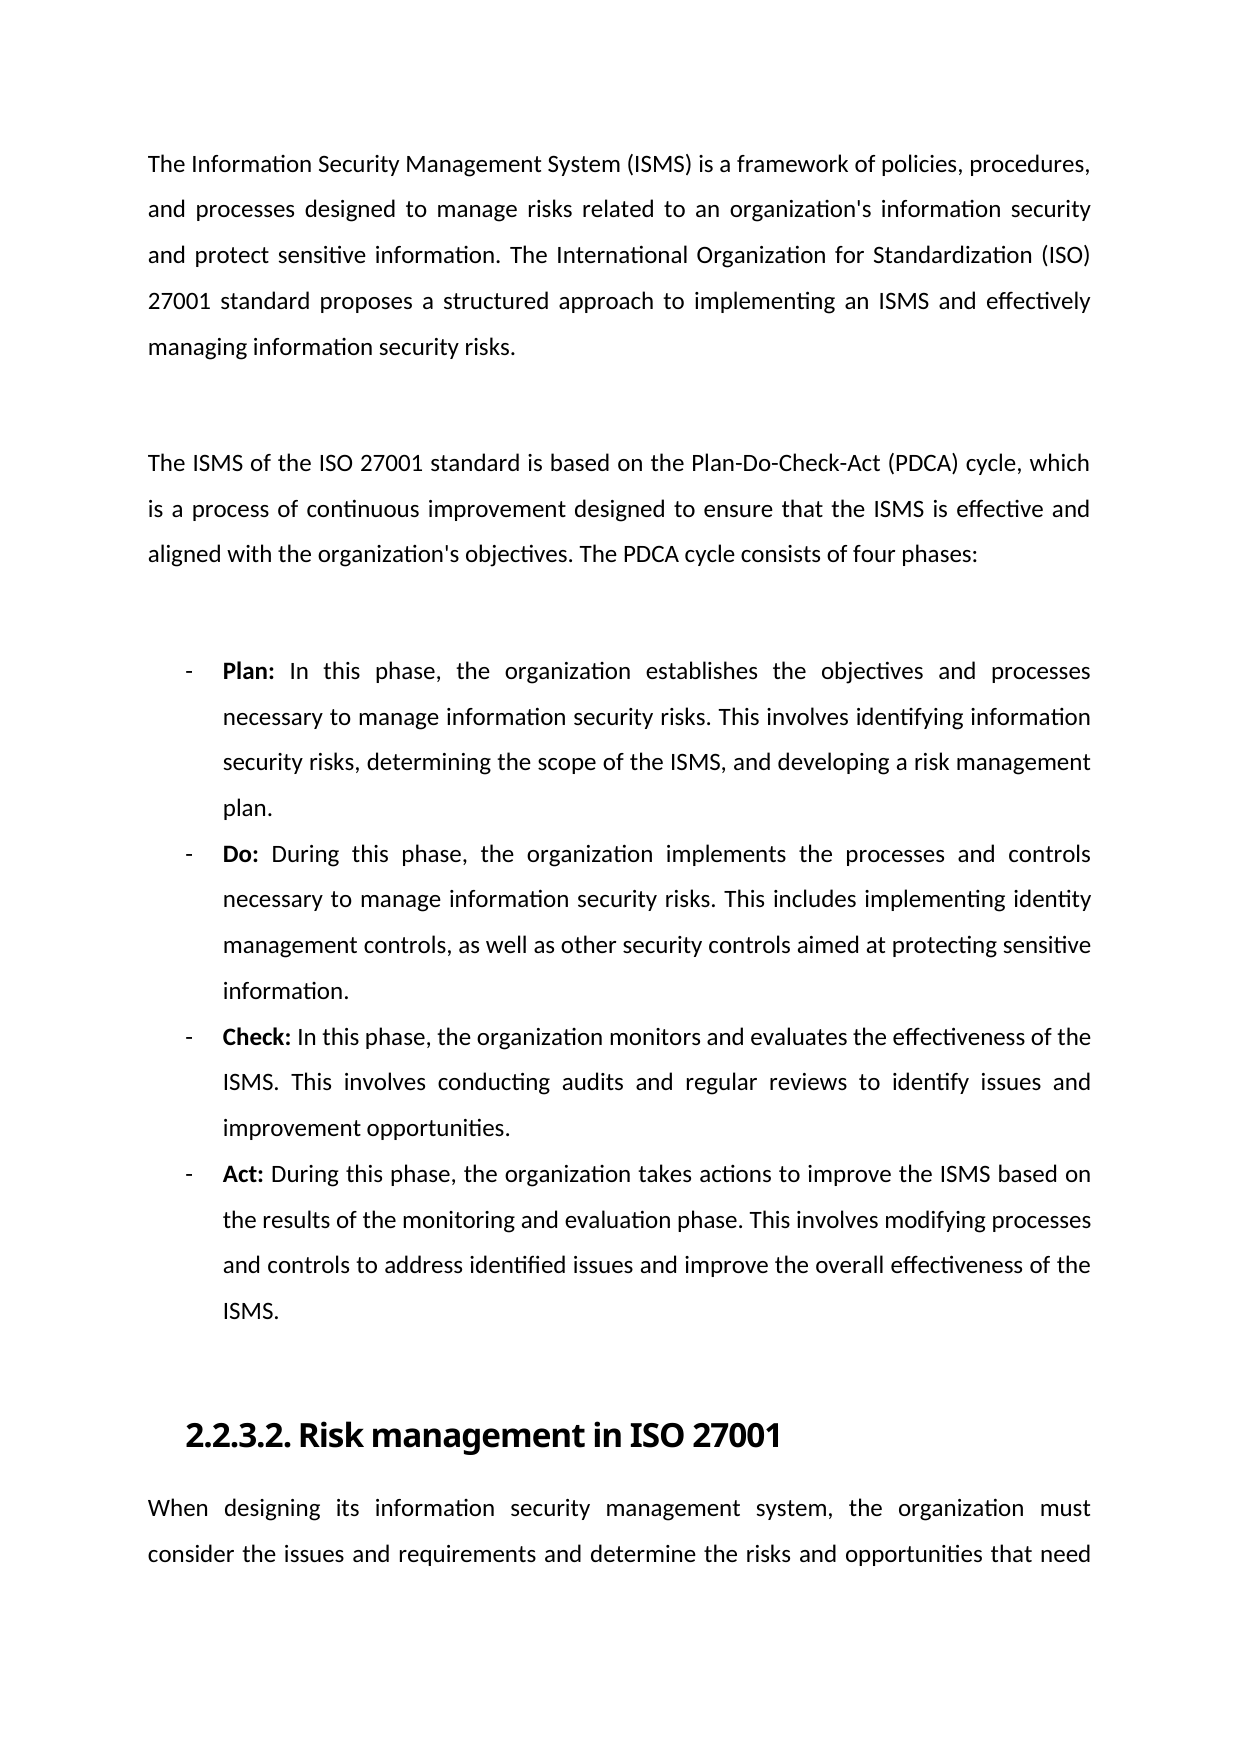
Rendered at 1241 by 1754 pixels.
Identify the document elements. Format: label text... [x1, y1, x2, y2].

list Do: During this phase, the organization implements the processes and controls necessary to manage information security risks. This includes implementing identity management controls, as well as other security controls aimed at protecting sensitive information. [185, 838, 1092, 1006]
text The ISMS of the ISO 27001 standard is based on the Plan-Do-Check-Act (PDCA) cycle, which is a process of continuous improvement designed to ensure that the ISMS is effective and aligned with the organization's objectives. The PDCA cycle consists of four phases: [148, 447, 1092, 569]
list Plan: In this phase, the organization establishes the objectives and processes necessary to manage information security risks. This involves identifying information security risks, determining the scope of the ISMS, and developing a risk management plan. [185, 655, 1092, 823]
list Check: In this phase, the organization monitors and evaluates the effectiveness of the ISMS. This involves conducting audits and regular reviews to identify issues and improvement opportunities. [185, 1021, 1092, 1143]
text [148, 1492, 1092, 1568]
text The Information Security Management System (ISMS) is a framework of policies, procedures, and processes designed to manage risks related to an organization's information security and protect sensitive information. The International Organization for Standardization (ISO) 27001 standard proposes a structured approach to implementing an ISMS and effectively managing information security risks. [148, 148, 1092, 361]
list Act: During this phase, the organization takes actions to improve the ISMS based on the results of the monitoring and evaluation phase. This involves modifying processes and controls to address identified issues and improve the overall effectiveness of the ISMS. [185, 1158, 1092, 1326]
subtitle Risk management in ISO 27001 [185, 1412, 1092, 1457]
